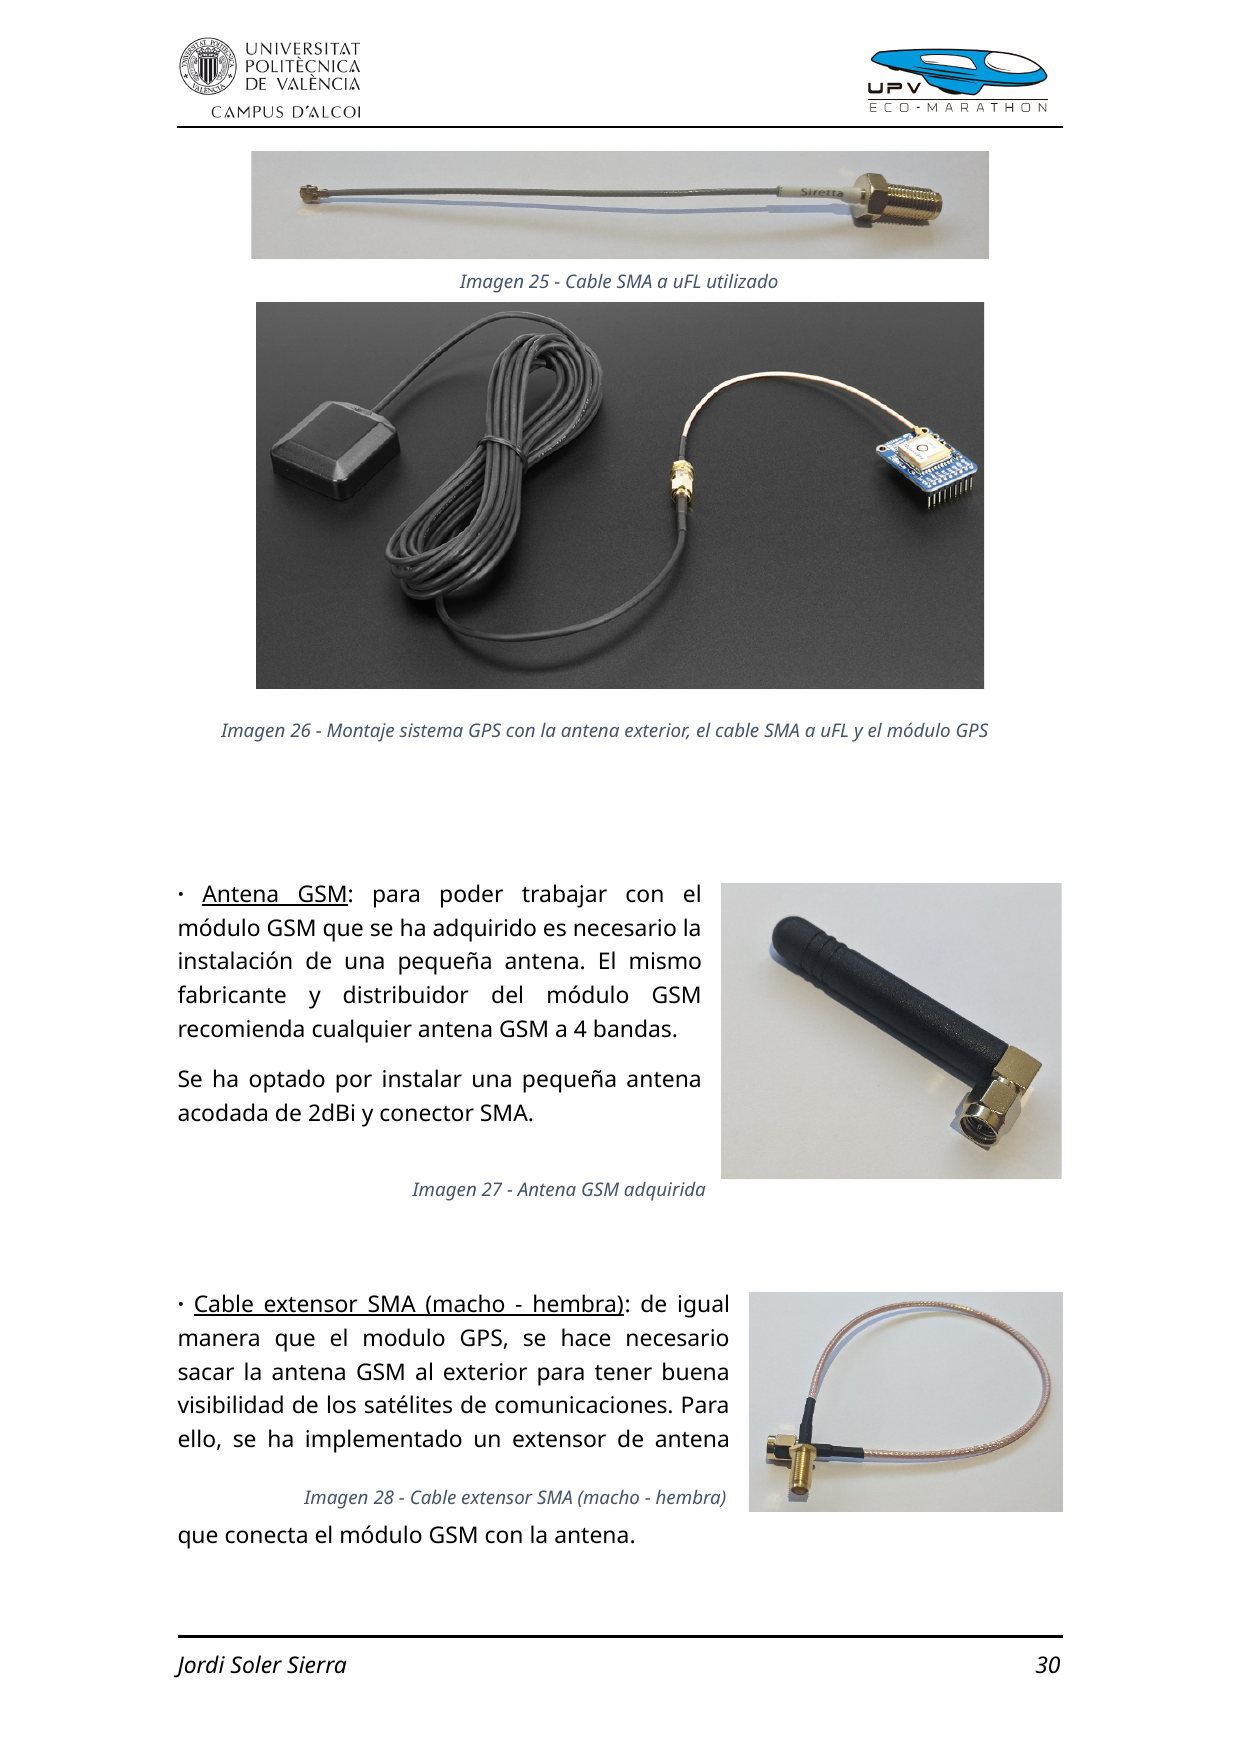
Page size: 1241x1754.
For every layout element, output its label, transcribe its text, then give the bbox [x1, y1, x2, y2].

text La batería que se ha adquirido proporcionará 1800mAh a 3.7V. [177, 1325, 698, 1390]
picture [177, 34, 362, 121]
text · Antena GSM: para poder trabajar con el módulo GSM que se ha adquirido es necesario la instalación de una pequeña antena. El mismo fabricante y distribuidor del módulo GSM recomienda cualquier antena GSM a 4 bandas. [177, 431, 1063, 597]
picture [849, 46, 1063, 114]
text Se ha optado por instalar una pequeña antena acodada de 2dBi y conector SMA. [177, 616, 721, 681]
picture [698, 1181, 1063, 1430]
picture [721, 436, 1063, 732]
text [177, 1459, 1063, 1592]
picture [748, 845, 1063, 1066]
text · Batería LiPo: según especifica el fabricante, el módulo ‘FONA - Mini Cellular GSM Breakout’ que se ha adquirido requiere de alimentación adicional por batería LiPo. [177, 1173, 1063, 1306]
